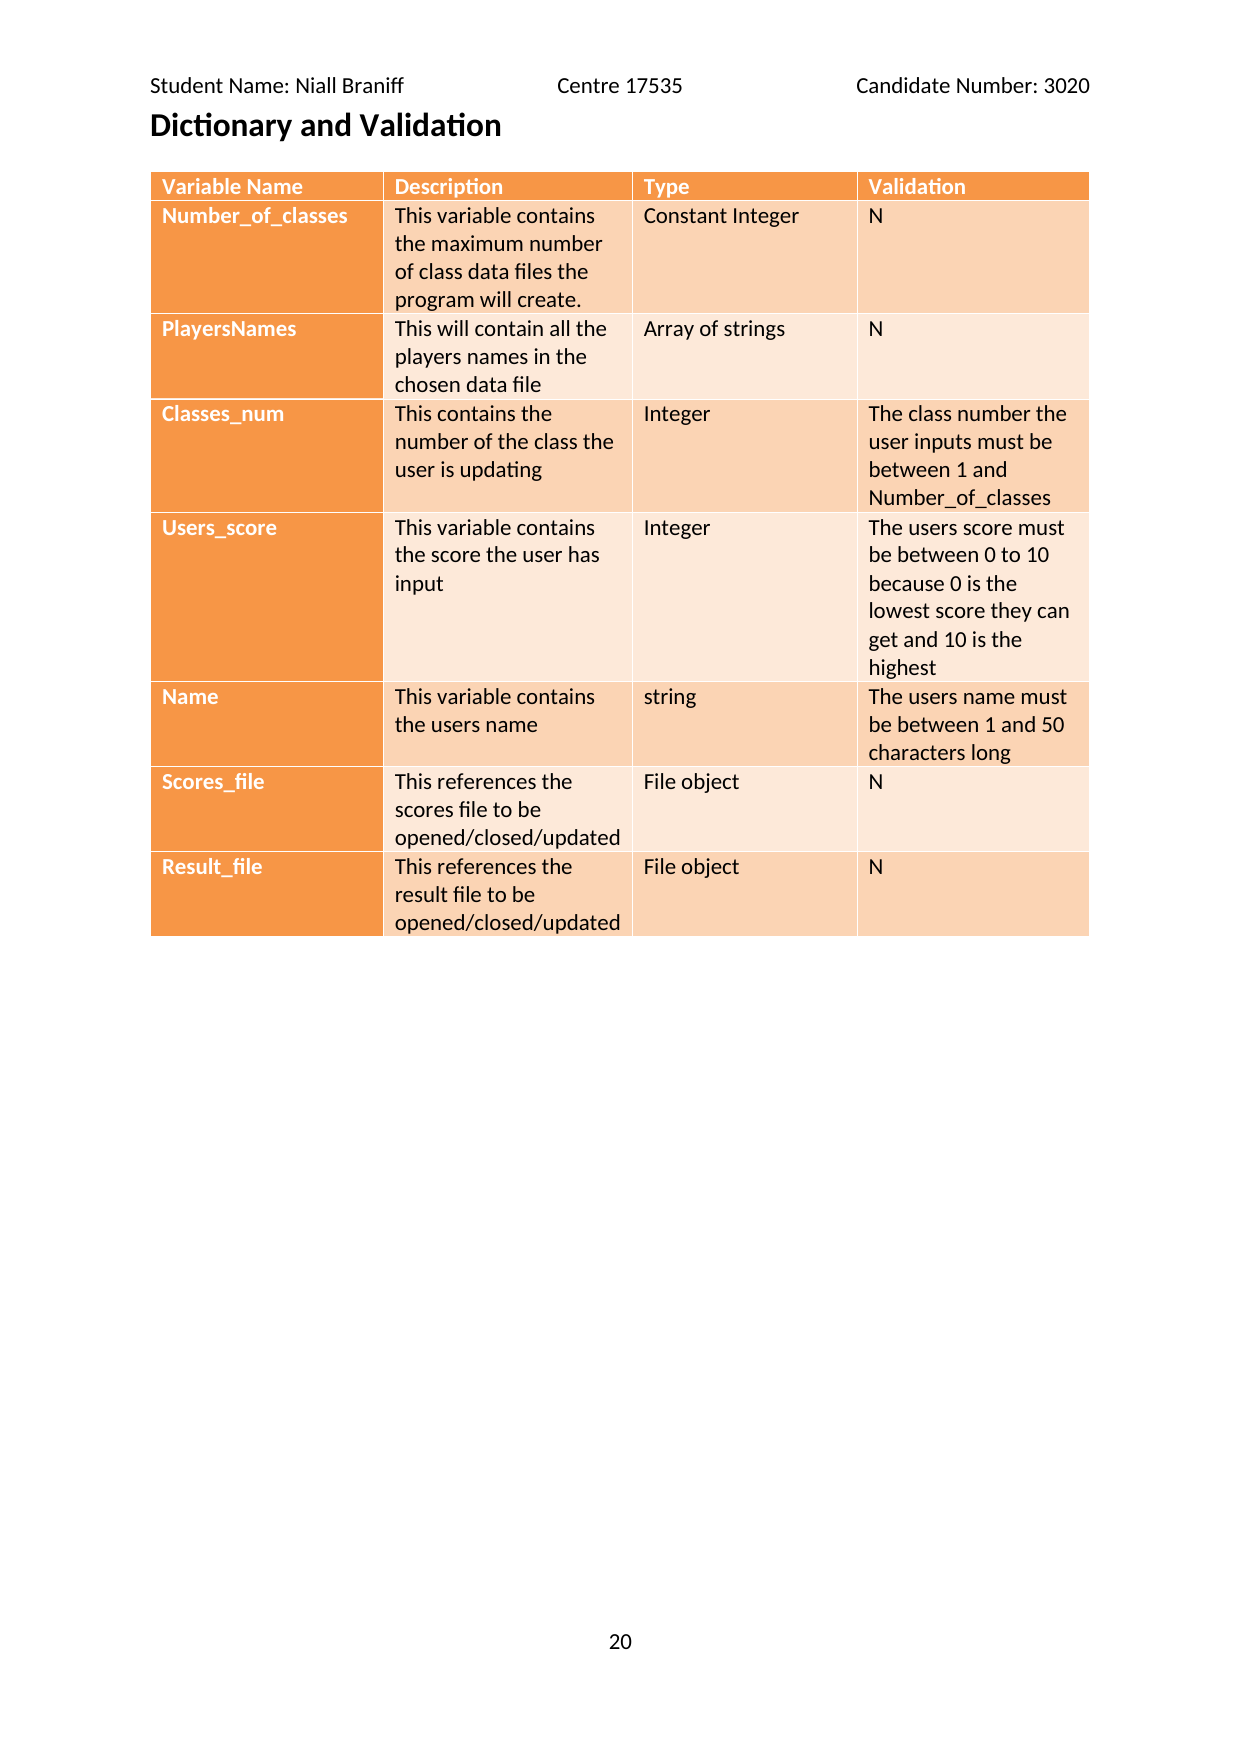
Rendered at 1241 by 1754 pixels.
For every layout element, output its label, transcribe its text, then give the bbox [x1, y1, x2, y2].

table_cell Array of strings [633, 314, 857, 398]
table_cell Scores_file [151, 767, 383, 851]
table_cell Name [151, 682, 383, 766]
table_cell Integer [633, 400, 857, 512]
table_cell string [633, 682, 857, 766]
table_cell This contains the number of the class the user is updating [384, 400, 632, 512]
table_cell This references the result file to be opened/closed/updated [384, 852, 632, 936]
table_cell This variable contains the maximum number of class data files the program will create. [384, 201, 632, 313]
table_header Variable Name [151, 172, 383, 200]
table_cell This references the scores file to be opened/closed/updated [384, 767, 632, 851]
table_cell Classes_num [151, 400, 383, 512]
table_header Type [633, 172, 857, 200]
table_cell This variable contains the users name [384, 682, 632, 766]
table_cell Constant Integer [633, 201, 857, 313]
table_cell N [858, 314, 1089, 398]
table_cell This variable contains the score the user has input [384, 513, 632, 681]
table_header Validation [858, 172, 1089, 200]
table_cell PlayersNames [151, 314, 383, 398]
table_cell N [858, 852, 1089, 936]
subtitle Dictionary and Validation [150, 103, 1090, 144]
table_header Description [384, 172, 632, 200]
table_cell Users_score [151, 513, 383, 681]
table_cell File object [633, 852, 857, 936]
table_cell Number_of_classes [151, 201, 383, 313]
table_cell N [858, 767, 1089, 851]
table_cell The users score must be between 0 to 10 because 0 is the lowest score they can get and 10 is the highest [858, 513, 1089, 681]
table_cell N [858, 201, 1089, 313]
table_cell The users name must be between 1 and 50 characters long [858, 682, 1089, 766]
table_cell Result_file [151, 852, 383, 936]
table_cell This will contain all the players names in the chosen data file [384, 314, 632, 398]
table_cell Integer [633, 513, 857, 681]
table_cell The class number the user inputs must be between 1 and Number_of_classes [858, 400, 1089, 512]
table_cell File object [633, 767, 857, 851]
